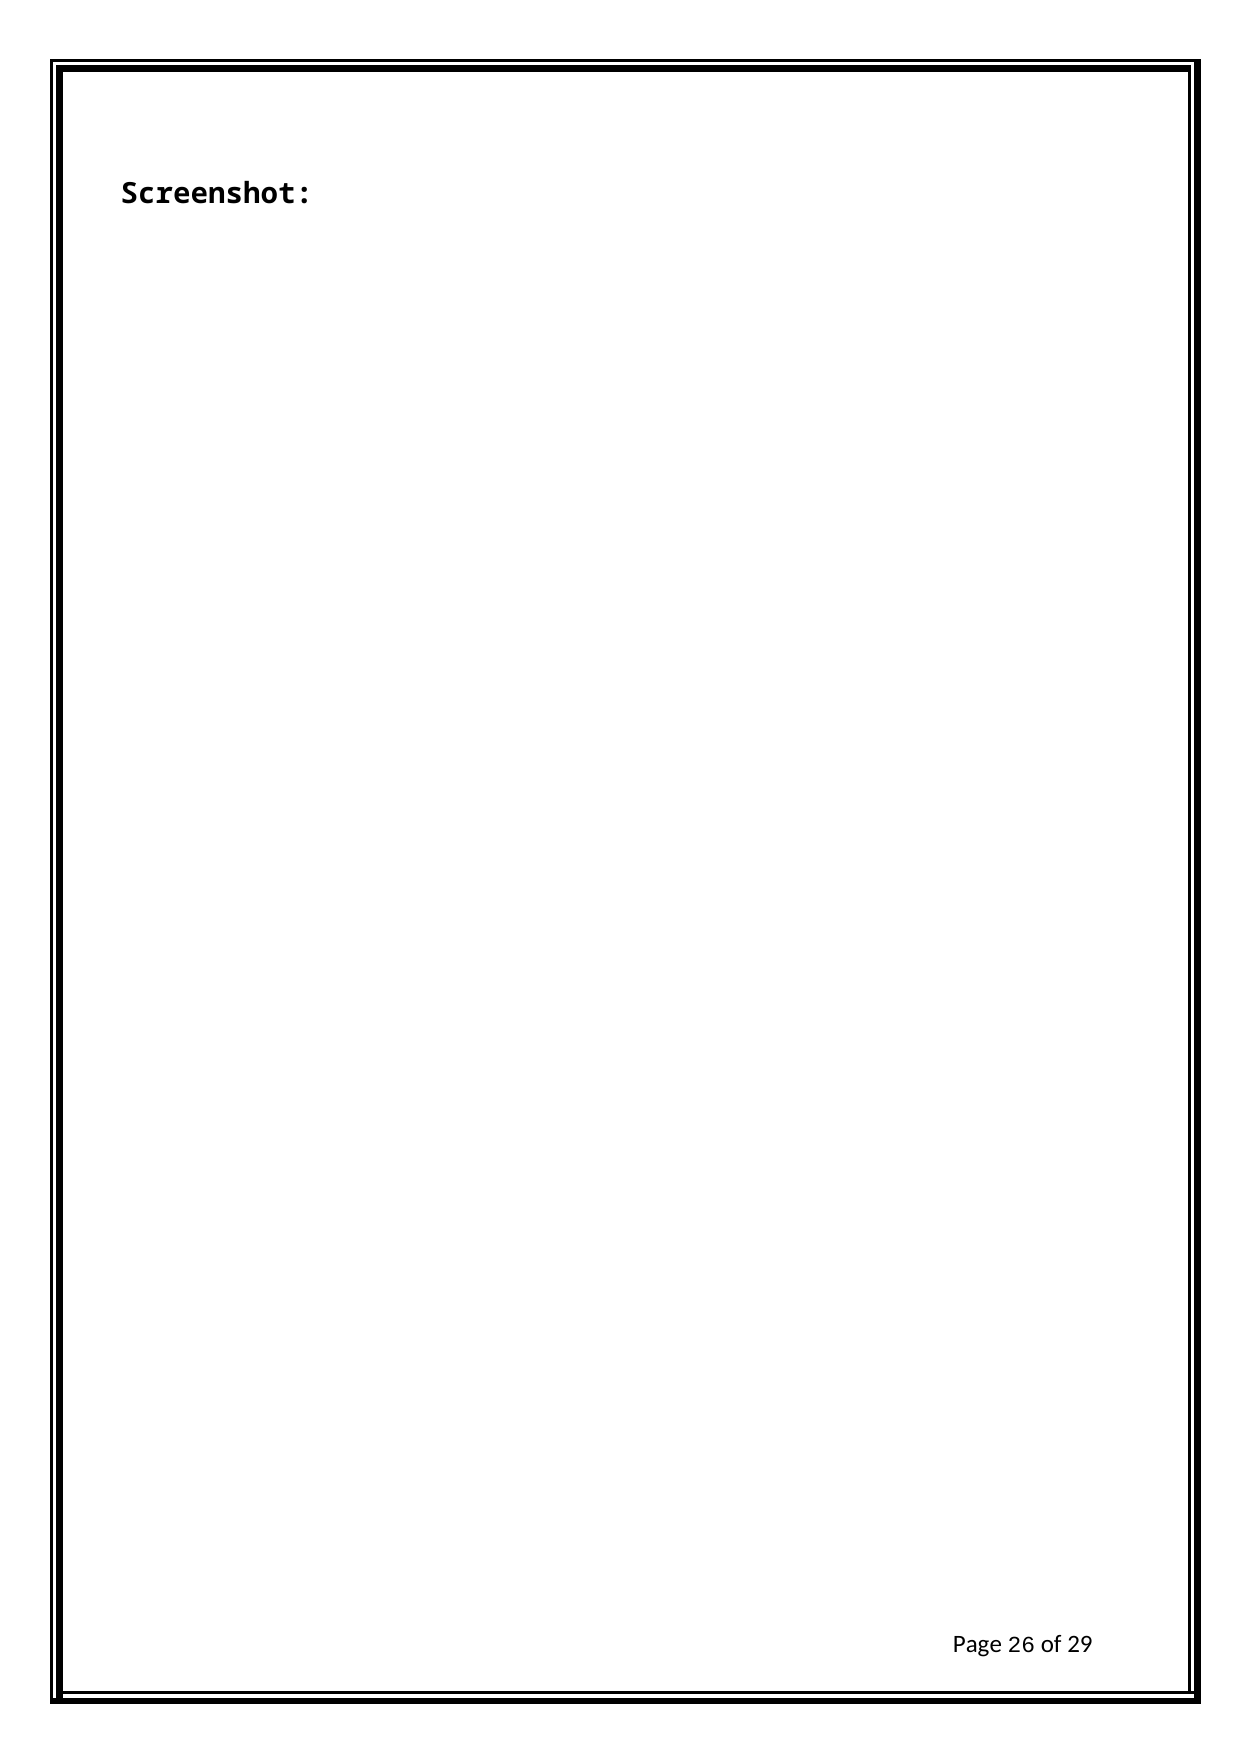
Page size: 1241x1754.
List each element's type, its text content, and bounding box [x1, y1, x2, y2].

subtitle Screenshot: [120, 172, 1188, 212]
